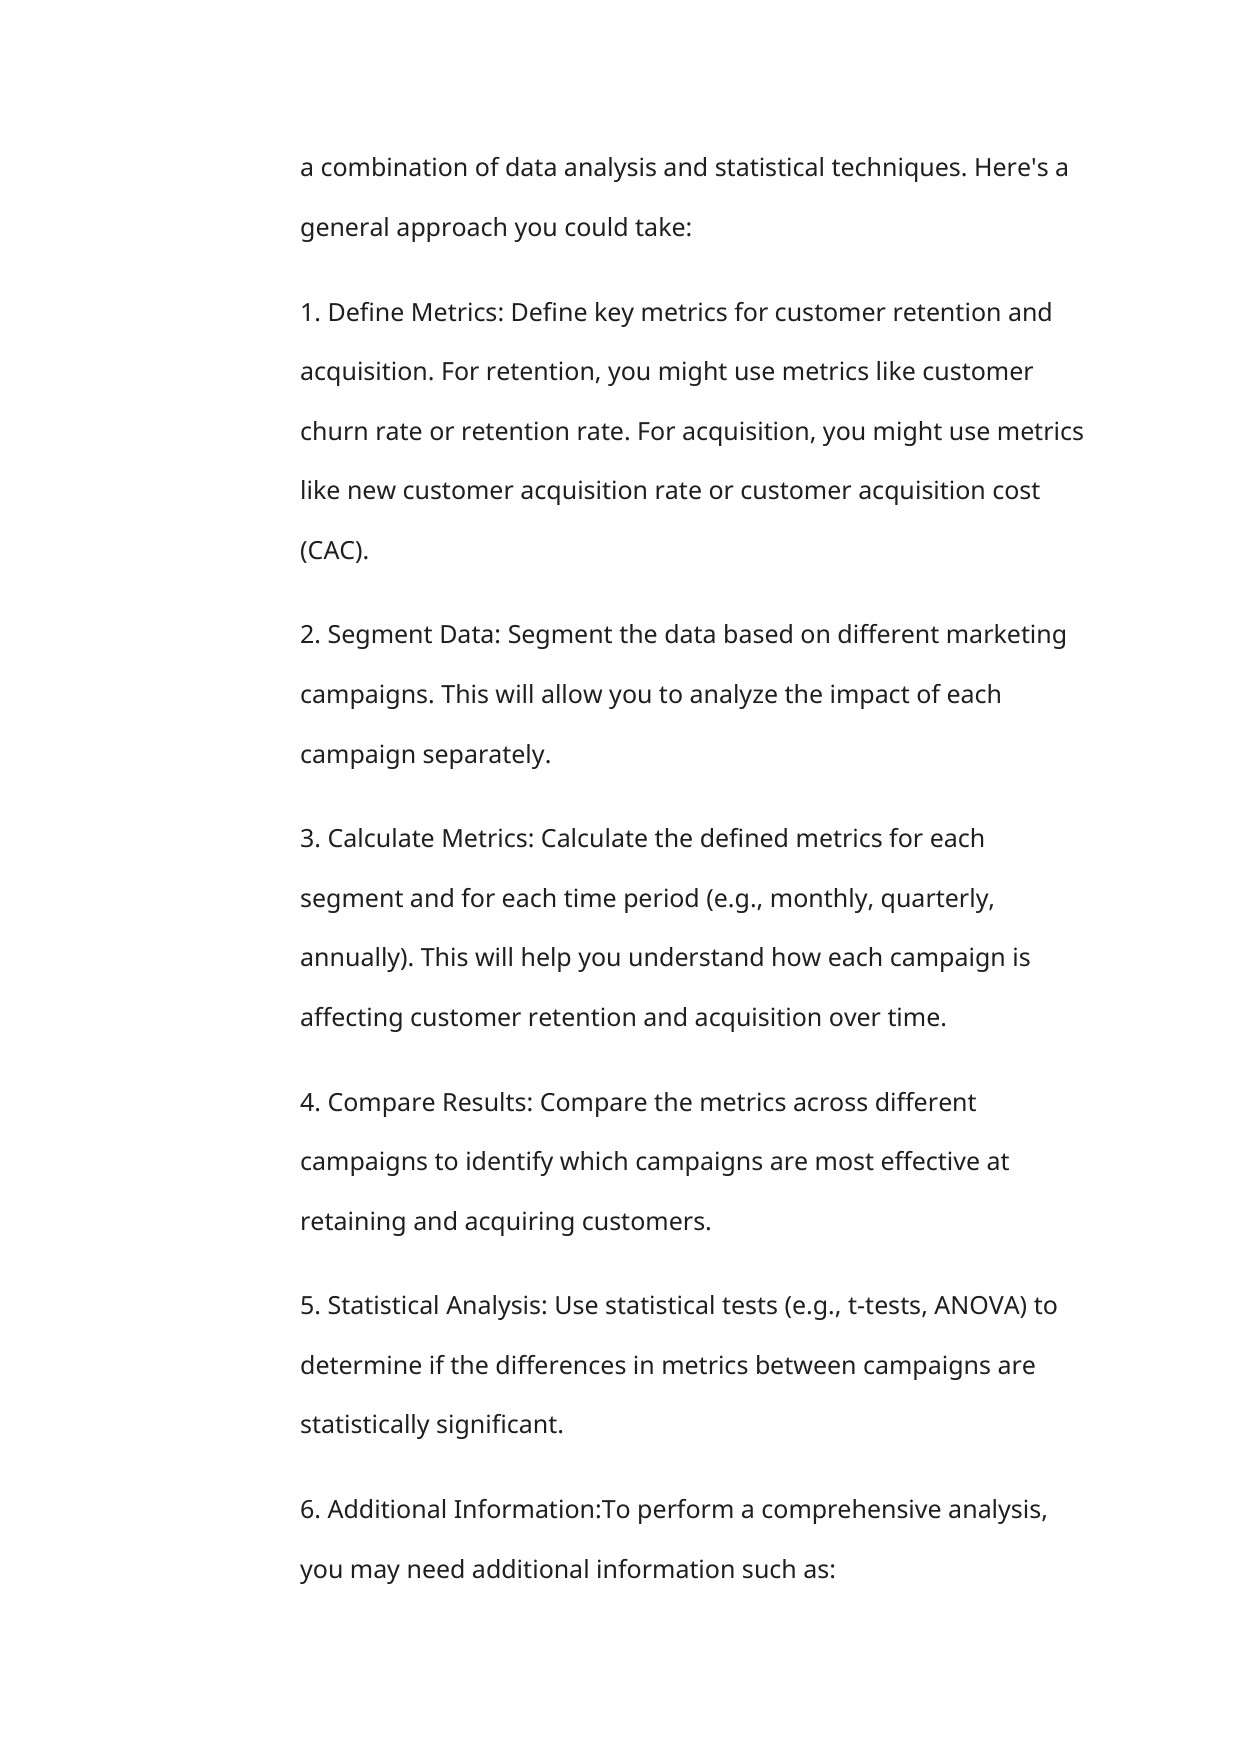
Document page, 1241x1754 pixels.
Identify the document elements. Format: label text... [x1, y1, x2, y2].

text 1. Define Metrics: Define key metrics for customer retention and acquisition. For retention, you might use metrics like customer churn rate or retention rate. For acquisition, you might use metrics like new customer acquisition rate or customer acquisition cost (CAC). [300, 294, 1090, 567]
text 5. Statistical Analysis: Use statistical tests (e.g., t-tests, ANOVA) to determine if the differences in metrics between campaigns are statistically significant. [300, 1288, 1090, 1441]
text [225, 150, 1090, 244]
text 3. Calculate Metrics: Calculate the defined metrics for each segment and for each time period (e.g., monthly, quarterly, annually). This will help you understand how each campaign is affecting customer retention and acquisition over time. [300, 821, 1090, 1034]
text 4. Compare Results: Compare the metrics across different campaigns to identify which campaigns are most effective at retaining and acquiring customers. [300, 1084, 1090, 1237]
text 6. Additional Information:To perform a comprehensive analysis, you may need additional information such as: [300, 1492, 1090, 1585]
text 2. Segment Data: Segment the data based on different marketing campaigns. This will allow you to analyze the impact of each campaign separately. [300, 617, 1090, 770]
